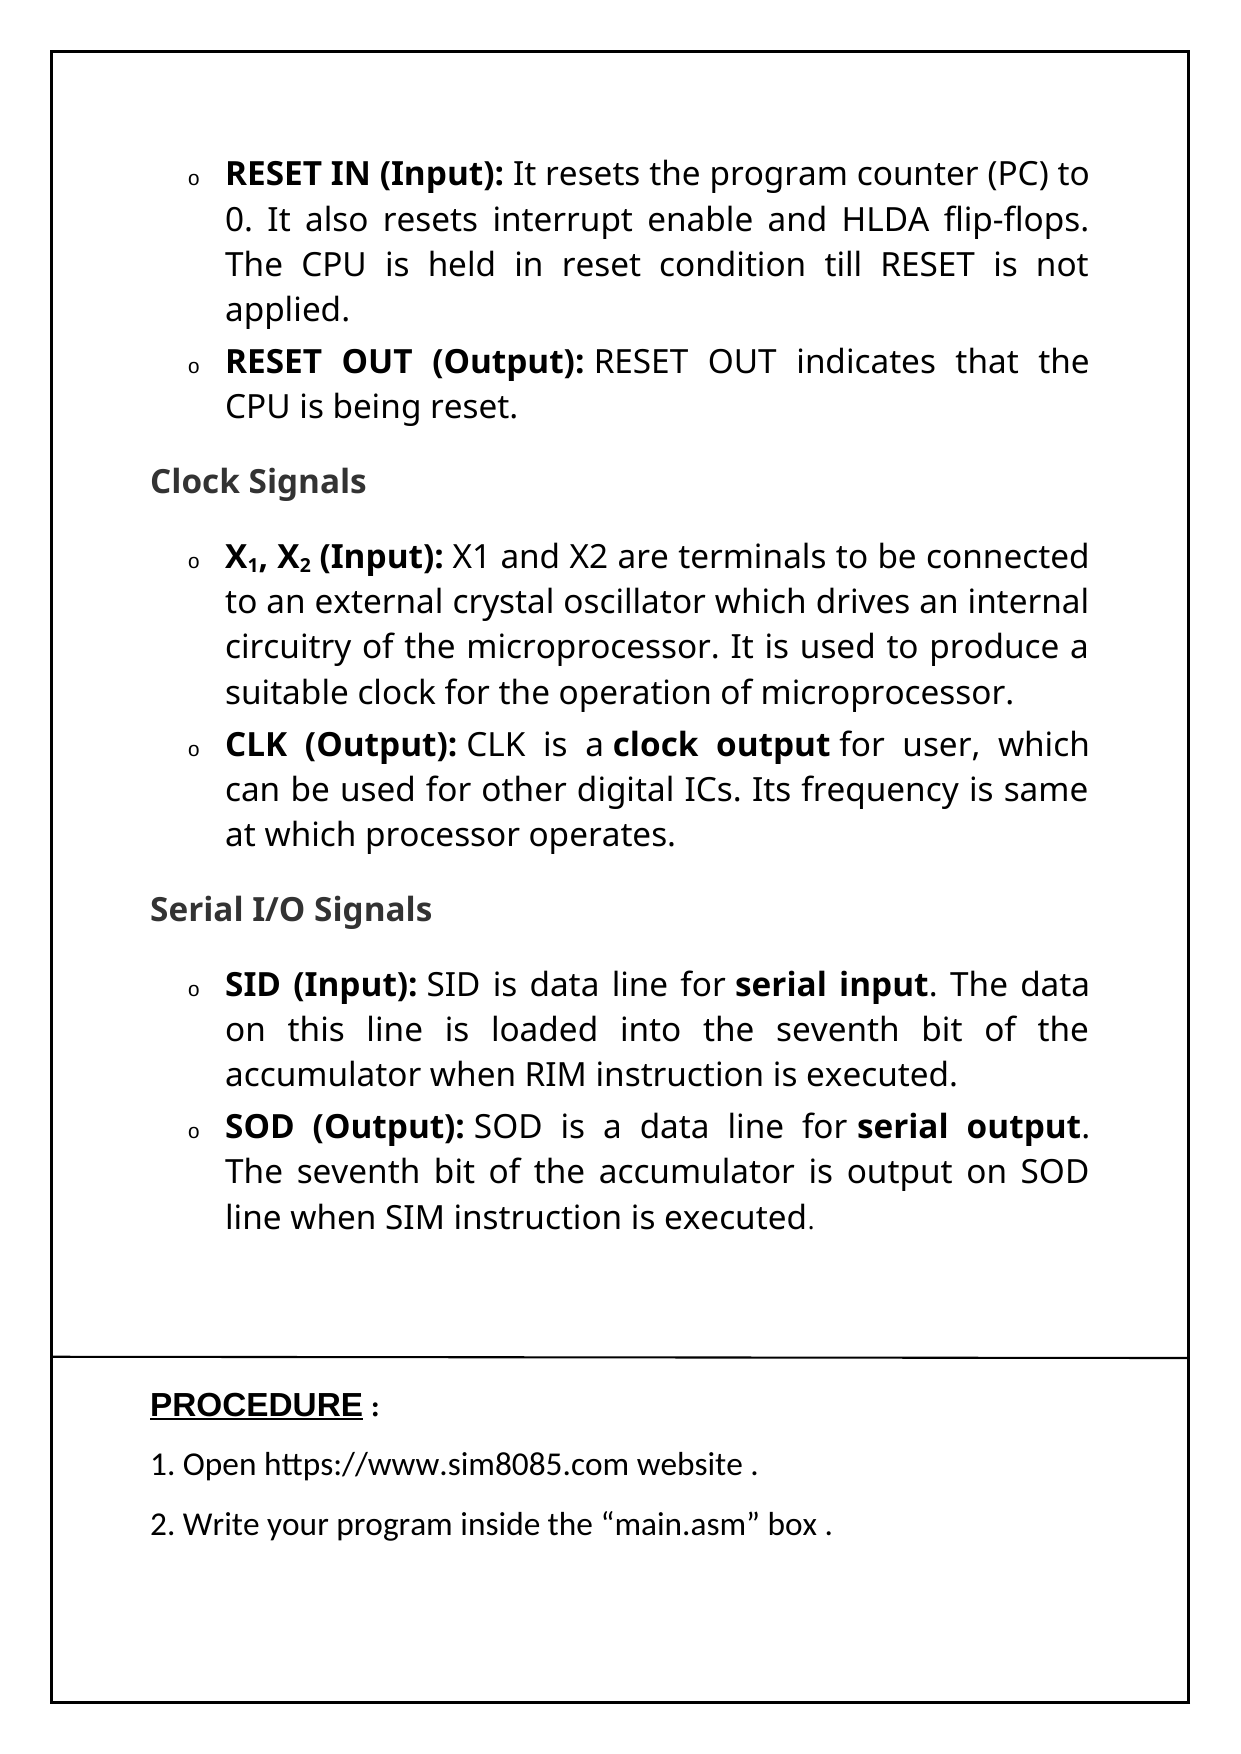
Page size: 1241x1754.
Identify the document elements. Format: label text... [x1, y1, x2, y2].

list RESET OUT (Output): RESET OUT indicates that the CPU is being reset. [187, 338, 1090, 429]
list SOD (Output): SOD is a data line for serial output. The seventh bit of the accumulator is output on SOD line when SIM instruction is executed. [187, 1103, 1090, 1239]
list RESET IN (Input): It resets the program counter (PC) to 0. It also resets interrupt enable and HLDA flip-flops. The CPU is held in reset condition till RESET is not applied. [187, 150, 1090, 332]
list X1, X2 (Input): X1 and X2 are terminals to be connected to an external crystal oscillator which drives an internal circuitry of the microprocessor. It is used to produce a suitable clock for the operation of microprocessor. [187, 532, 1090, 714]
list CLK (Output): CLK is a clock output for user, which can be used for other digital ICs. Its frequency is same at which processor operates. [187, 720, 1090, 857]
list SID (Input): SID is data line for serial input. The data on this line is loaded into the seventh bit of the accumulator when RIM instruction is executed. [187, 960, 1090, 1097]
text Clock Signals [150, 458, 1090, 503]
text Serial I/O Signals [150, 886, 1090, 931]
text 2. Write your program inside the “main.asm” box . [150, 1503, 1090, 1544]
text PROCEDURE : [150, 1384, 1090, 1423]
text 1. Open https://www.sim8085.com website . [150, 1443, 1090, 1483]
